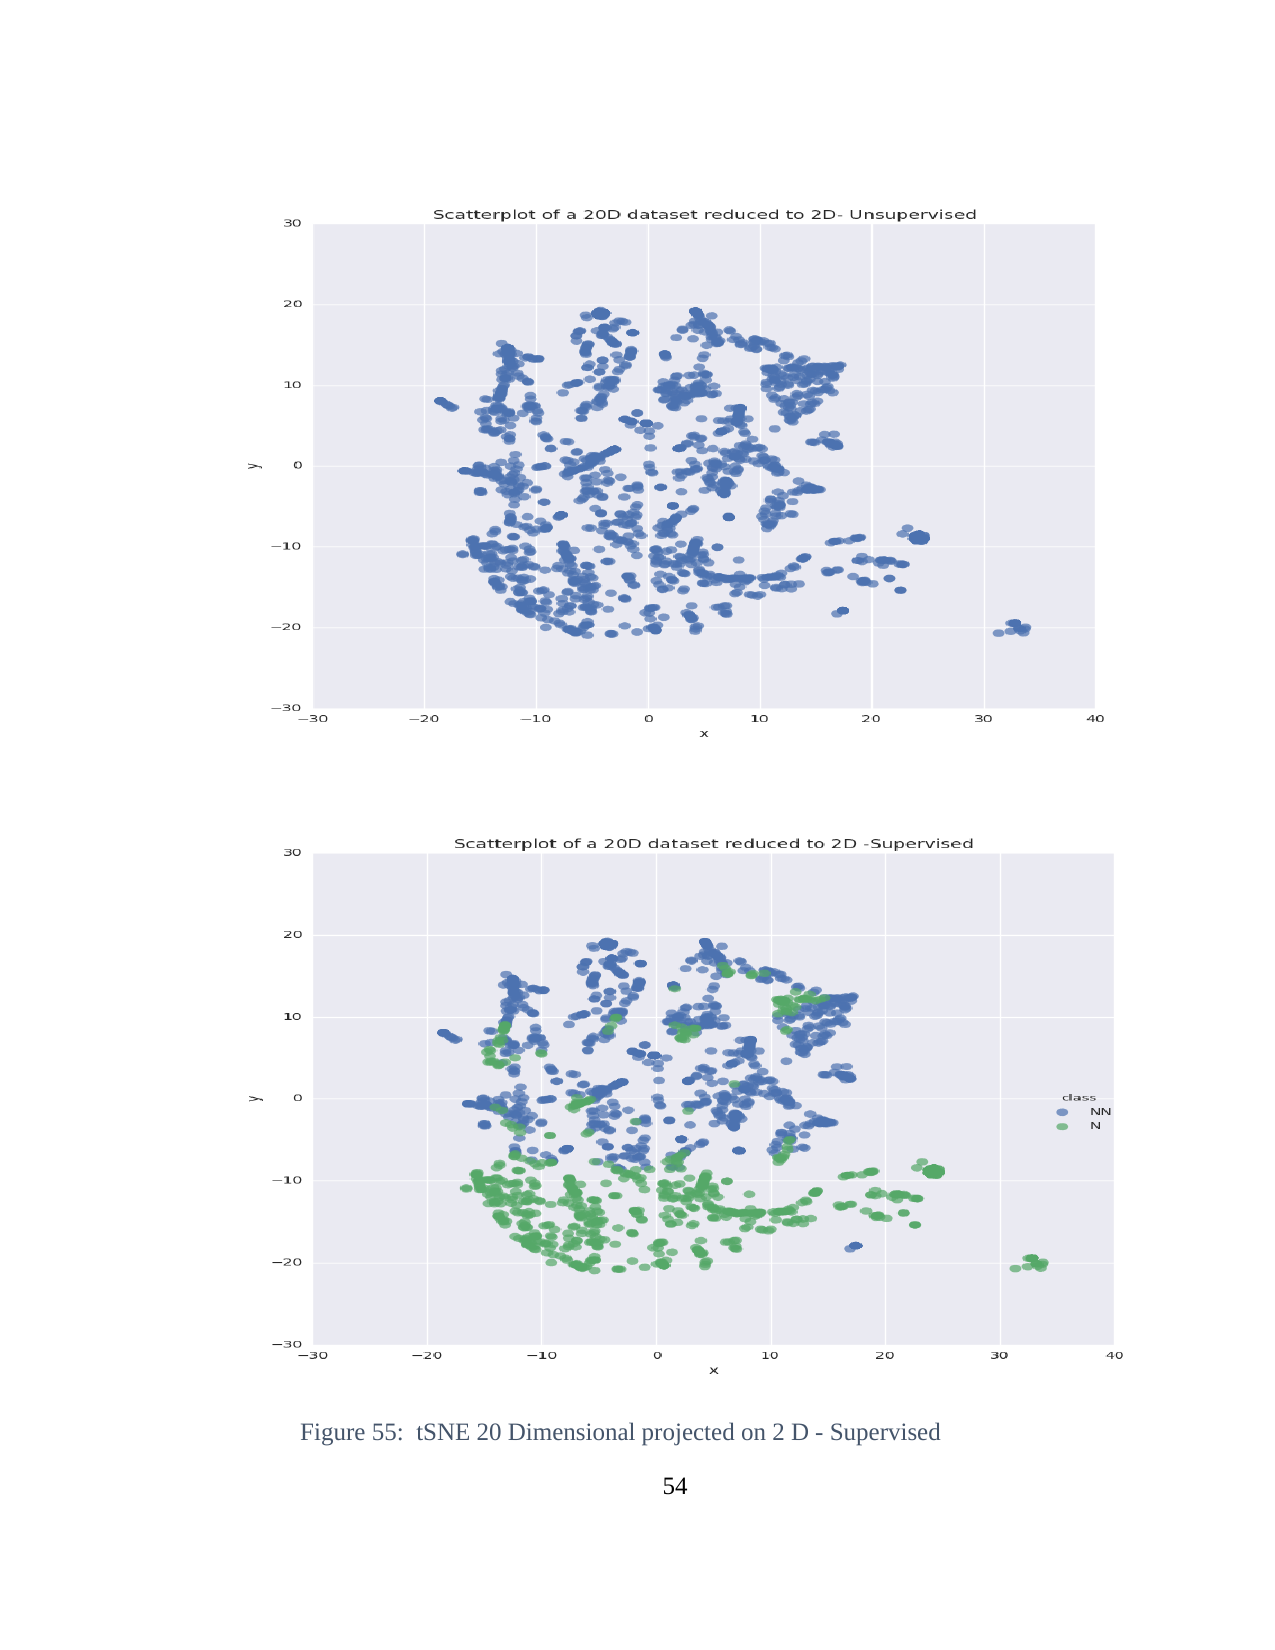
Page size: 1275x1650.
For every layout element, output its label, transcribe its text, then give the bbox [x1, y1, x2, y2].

text Figure 55: tSNE 20 Dimensional projected on 2 D - Supervised [225, 1417, 1125, 1446]
picture [225, 207, 1125, 751]
picture [225, 837, 1125, 1388]
